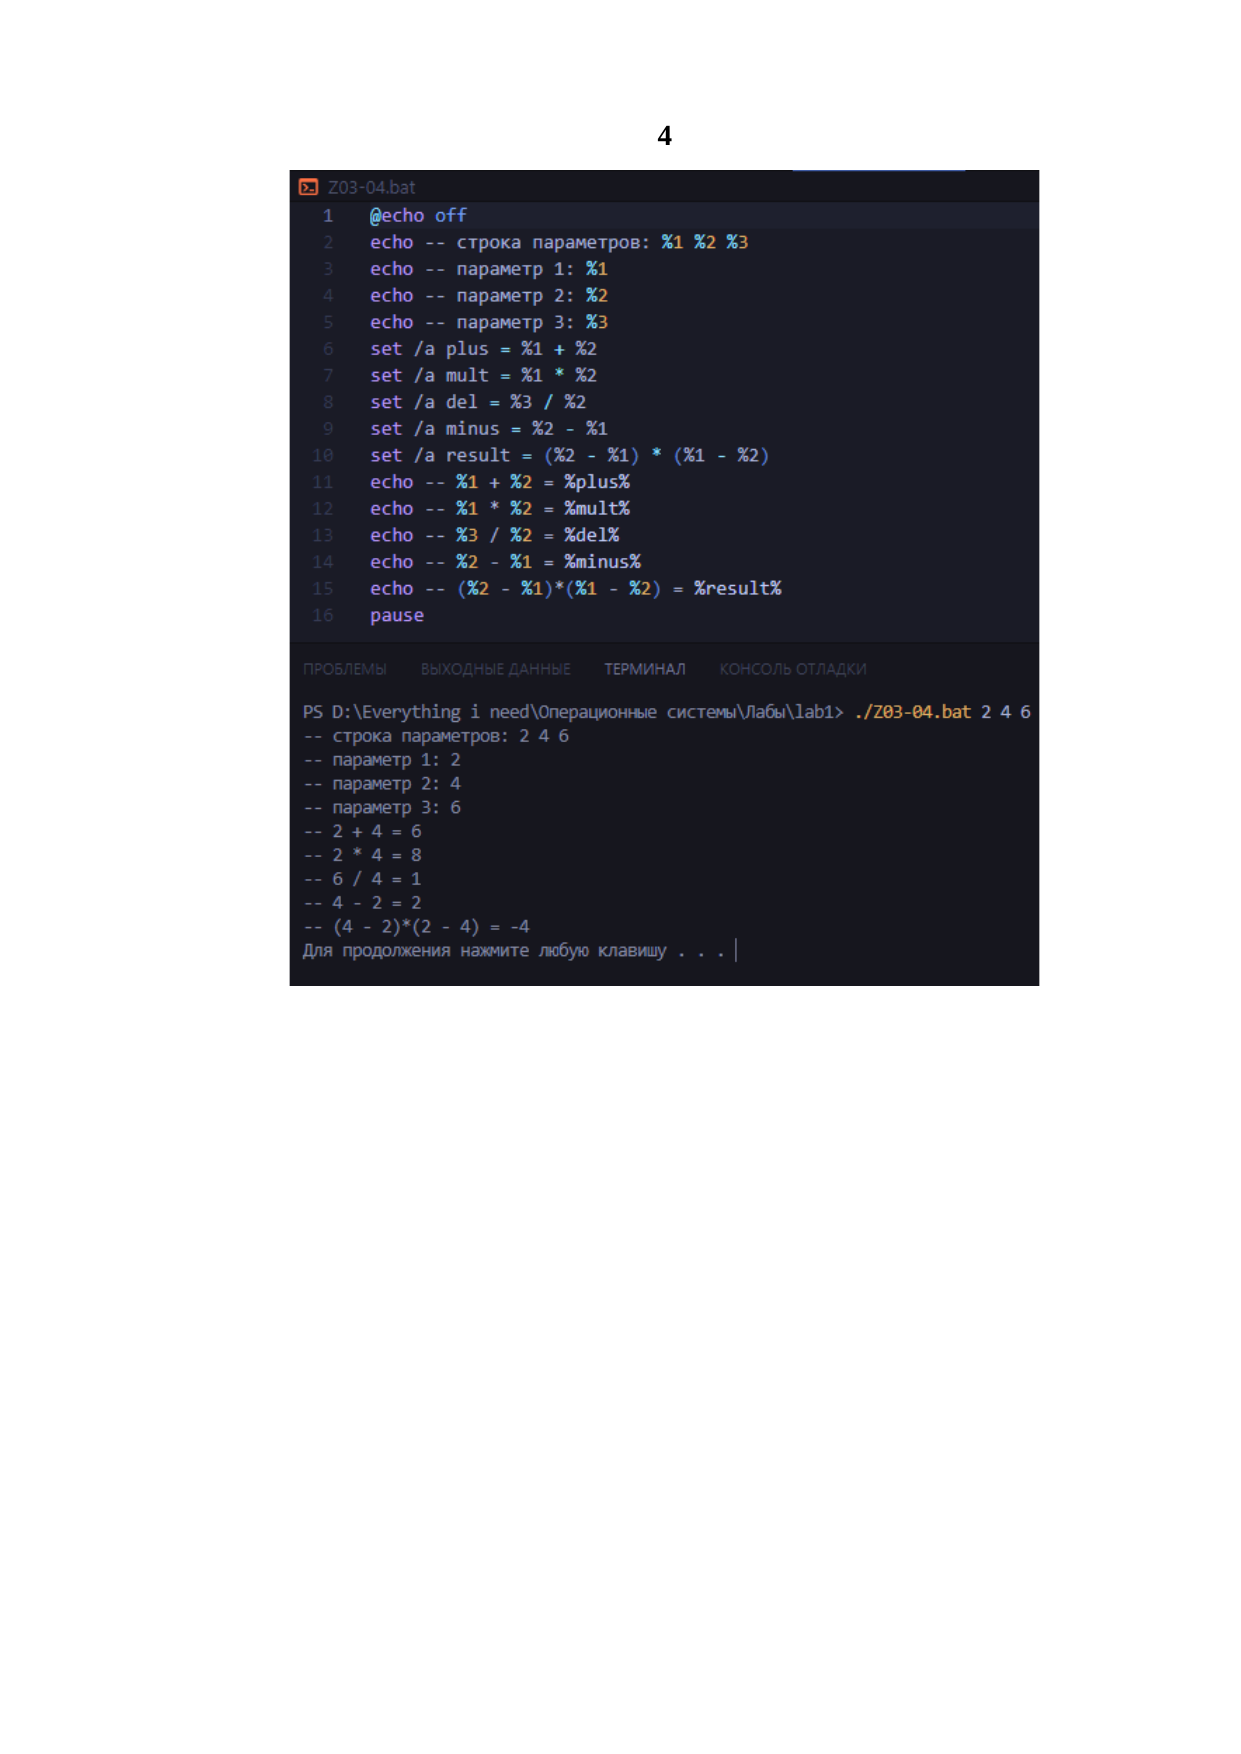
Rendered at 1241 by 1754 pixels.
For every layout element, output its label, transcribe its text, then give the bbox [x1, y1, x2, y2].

picture [289, 170, 1040, 986]
text 4 [177, 118, 1152, 152]
